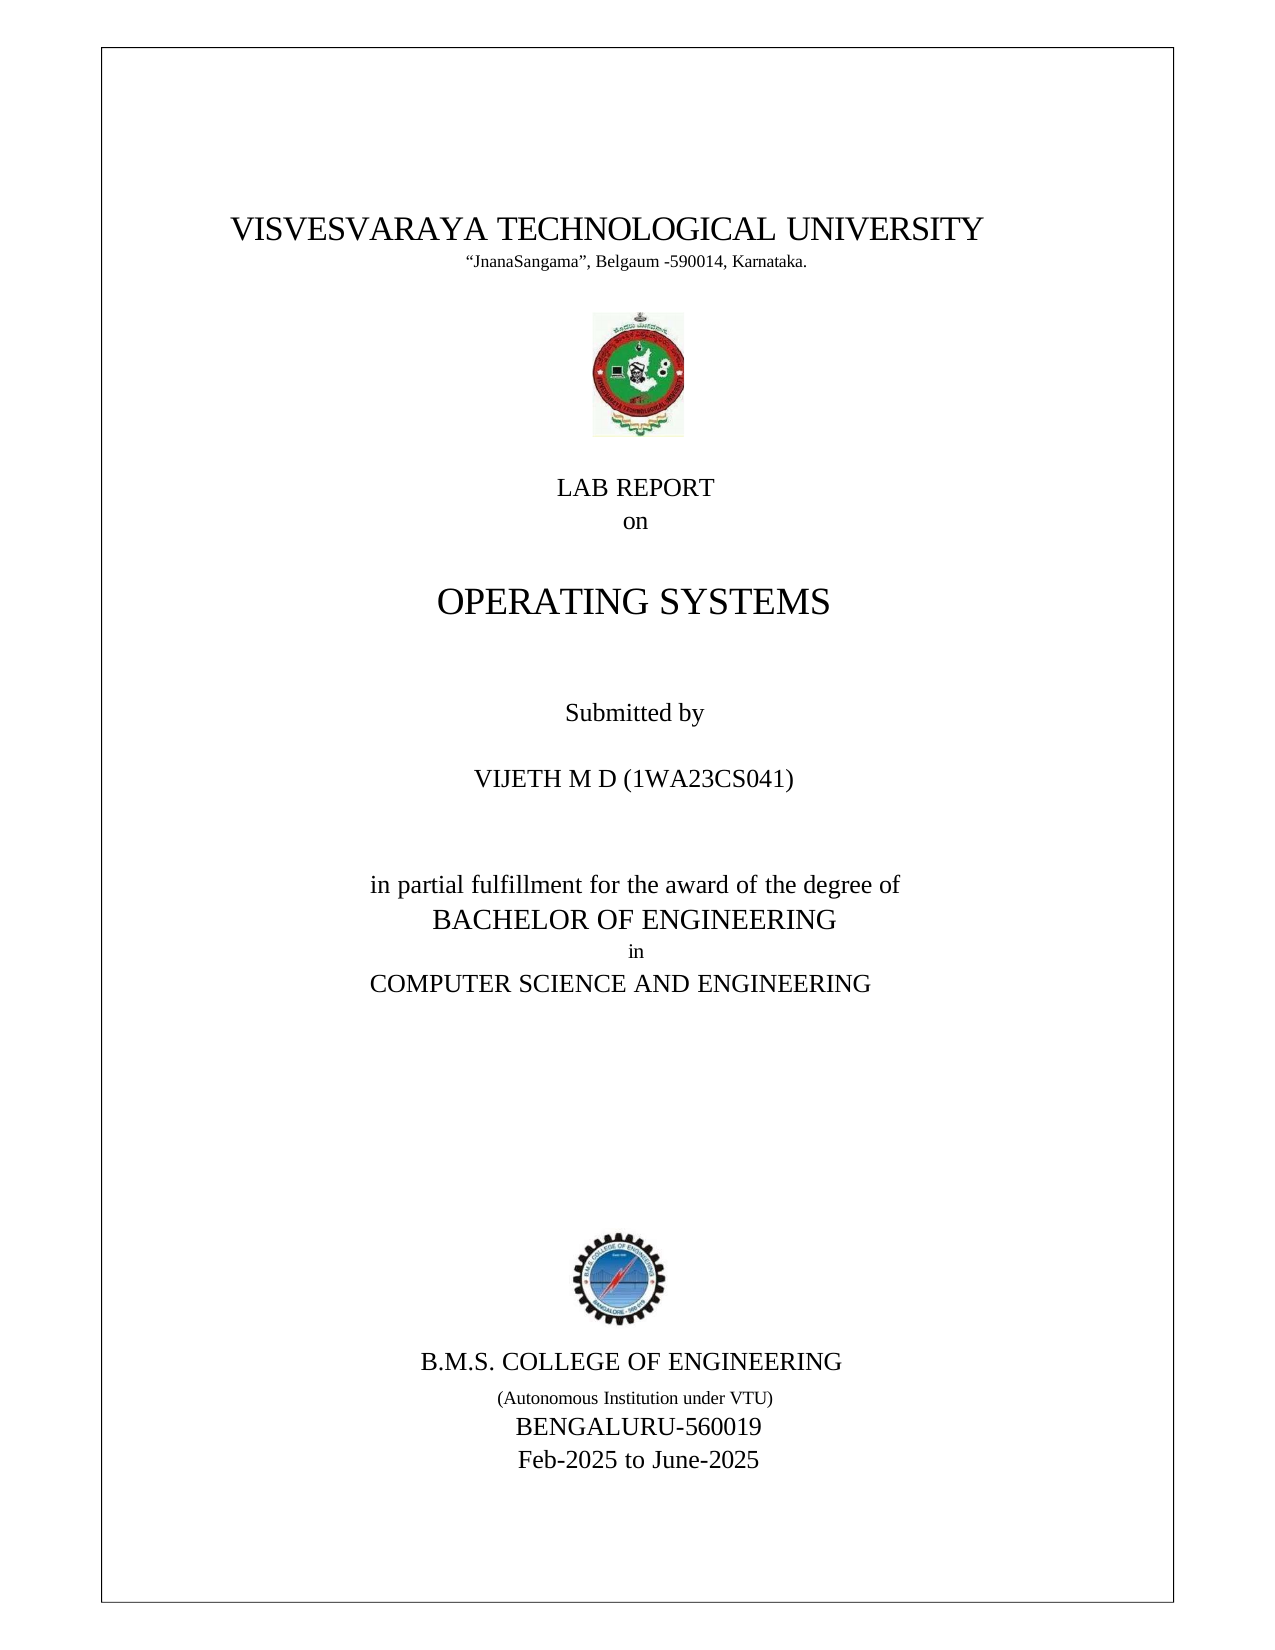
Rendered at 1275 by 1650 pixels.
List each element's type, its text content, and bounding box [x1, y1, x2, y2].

text B.M.S. COLLEGE OF ENGINEERING [420, 1244, 1087, 1376]
title OPERATING SYSTEMS [190, 578, 1078, 623]
text (Autonomous Institution under VTU) [190, 1387, 1081, 1408]
text Submitted by VIJETH M D (1WA23CS041) [473, 697, 797, 793]
text BACHELOR OF ENGINEERING [190, 902, 1079, 935]
text COMPUTER SCIENCE AND ENGINEERING [190, 968, 1051, 998]
text Feb-2025 to June-2025 [190, 1444, 1087, 1474]
text in [190, 939, 1083, 963]
text VISVESVARAYA TECHNOLOGICAL UNIVERSITY [230, 208, 1087, 247]
text in partial fulfillment for the award of the degree of [190, 869, 1081, 899]
text on [190, 505, 1082, 535]
text “JnanaSangama”, Belgaum -590014, Karnataka. [190, 251, 1083, 271]
text LAB REPORT [190, 472, 1082, 502]
picture [592, 312, 685, 437]
picture [568, 1228, 669, 1329]
text BENGALURU-560019 [190, 1411, 1087, 1441]
